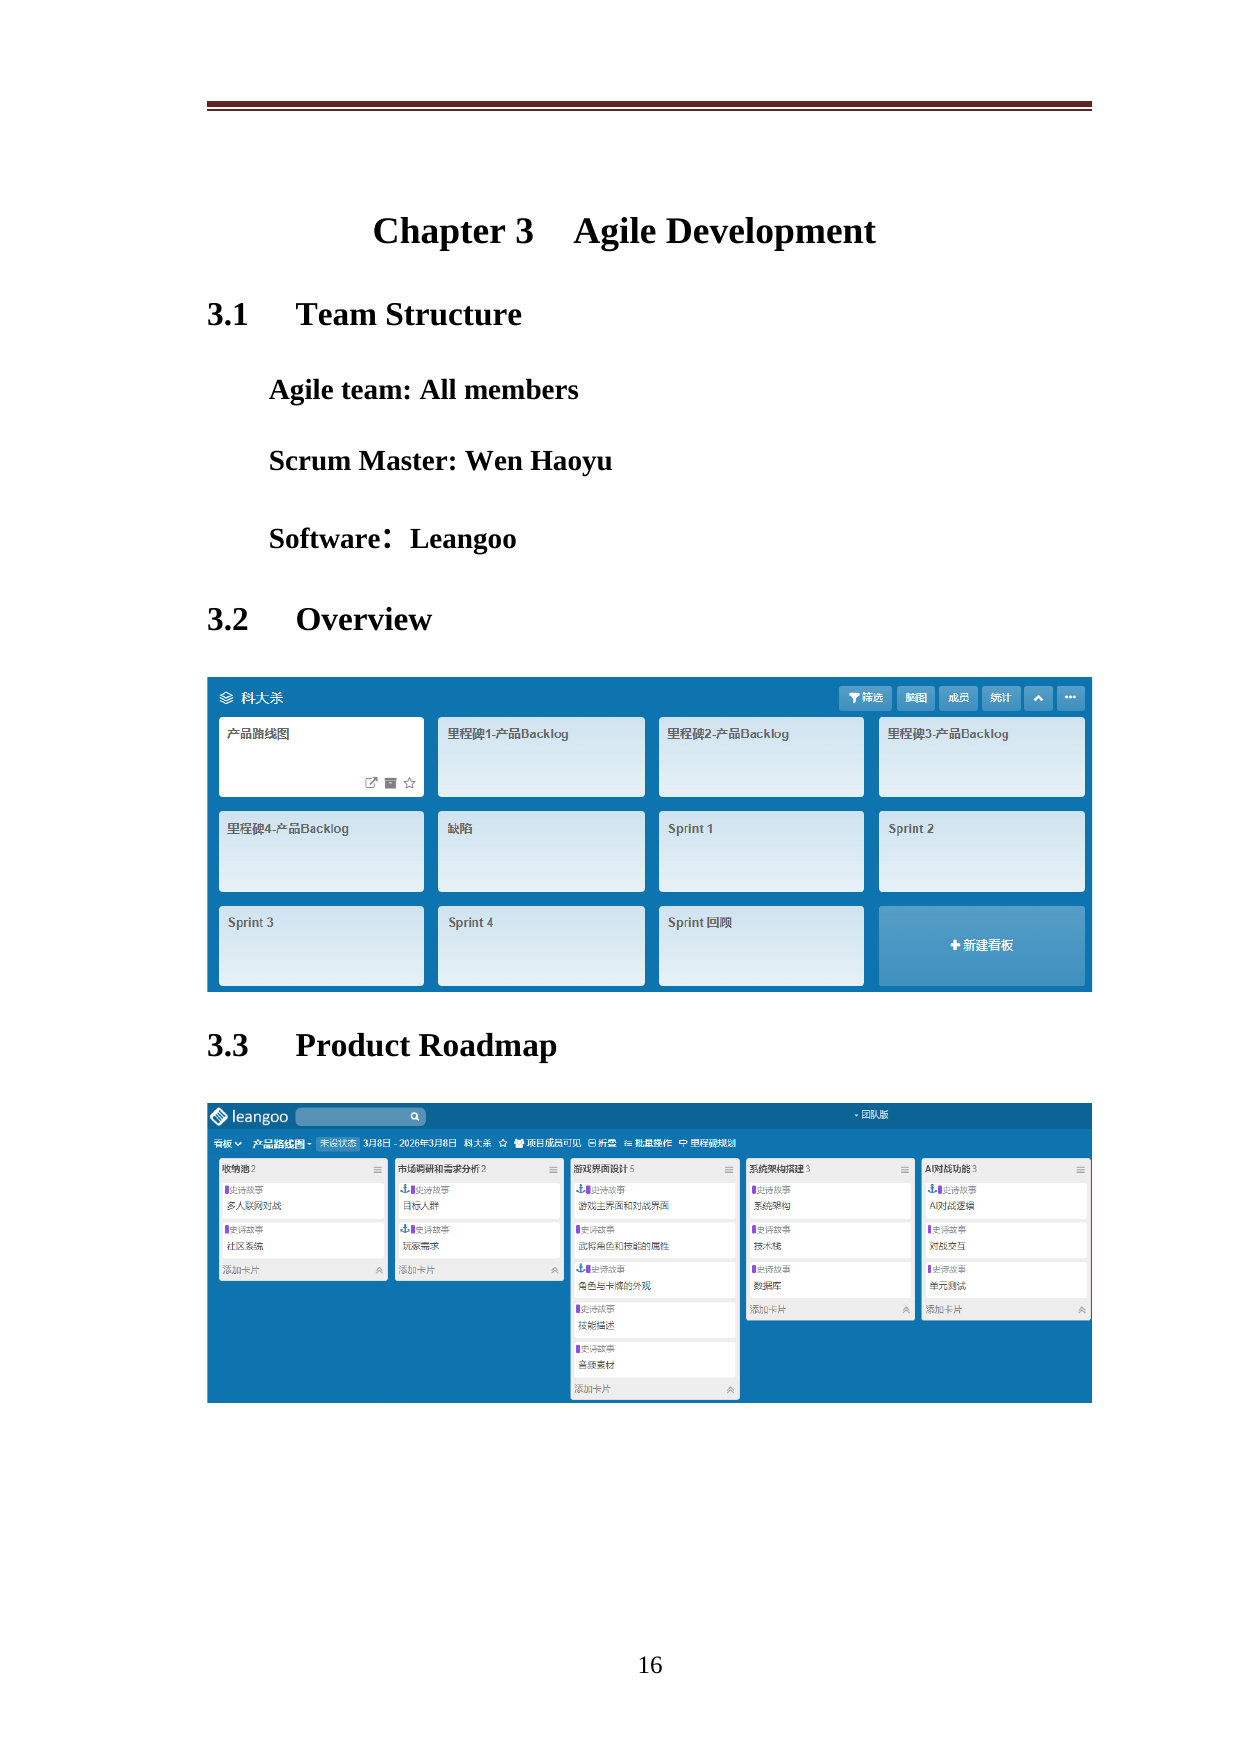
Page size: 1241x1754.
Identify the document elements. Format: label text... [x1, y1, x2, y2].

subtitle Product Roadmap [207, 1025, 1092, 1063]
picture [207, 1103, 1092, 1403]
text Agile team: All members [207, 372, 1092, 406]
text Scrum Master: Wen Haoyu [207, 443, 1092, 477]
picture [207, 677, 1093, 992]
text Software：Leangoo [207, 515, 1092, 557]
subtitle Agile Development [207, 208, 1092, 252]
subtitle Team Structure [207, 294, 1092, 332]
subtitle Overview [207, 599, 1092, 637]
